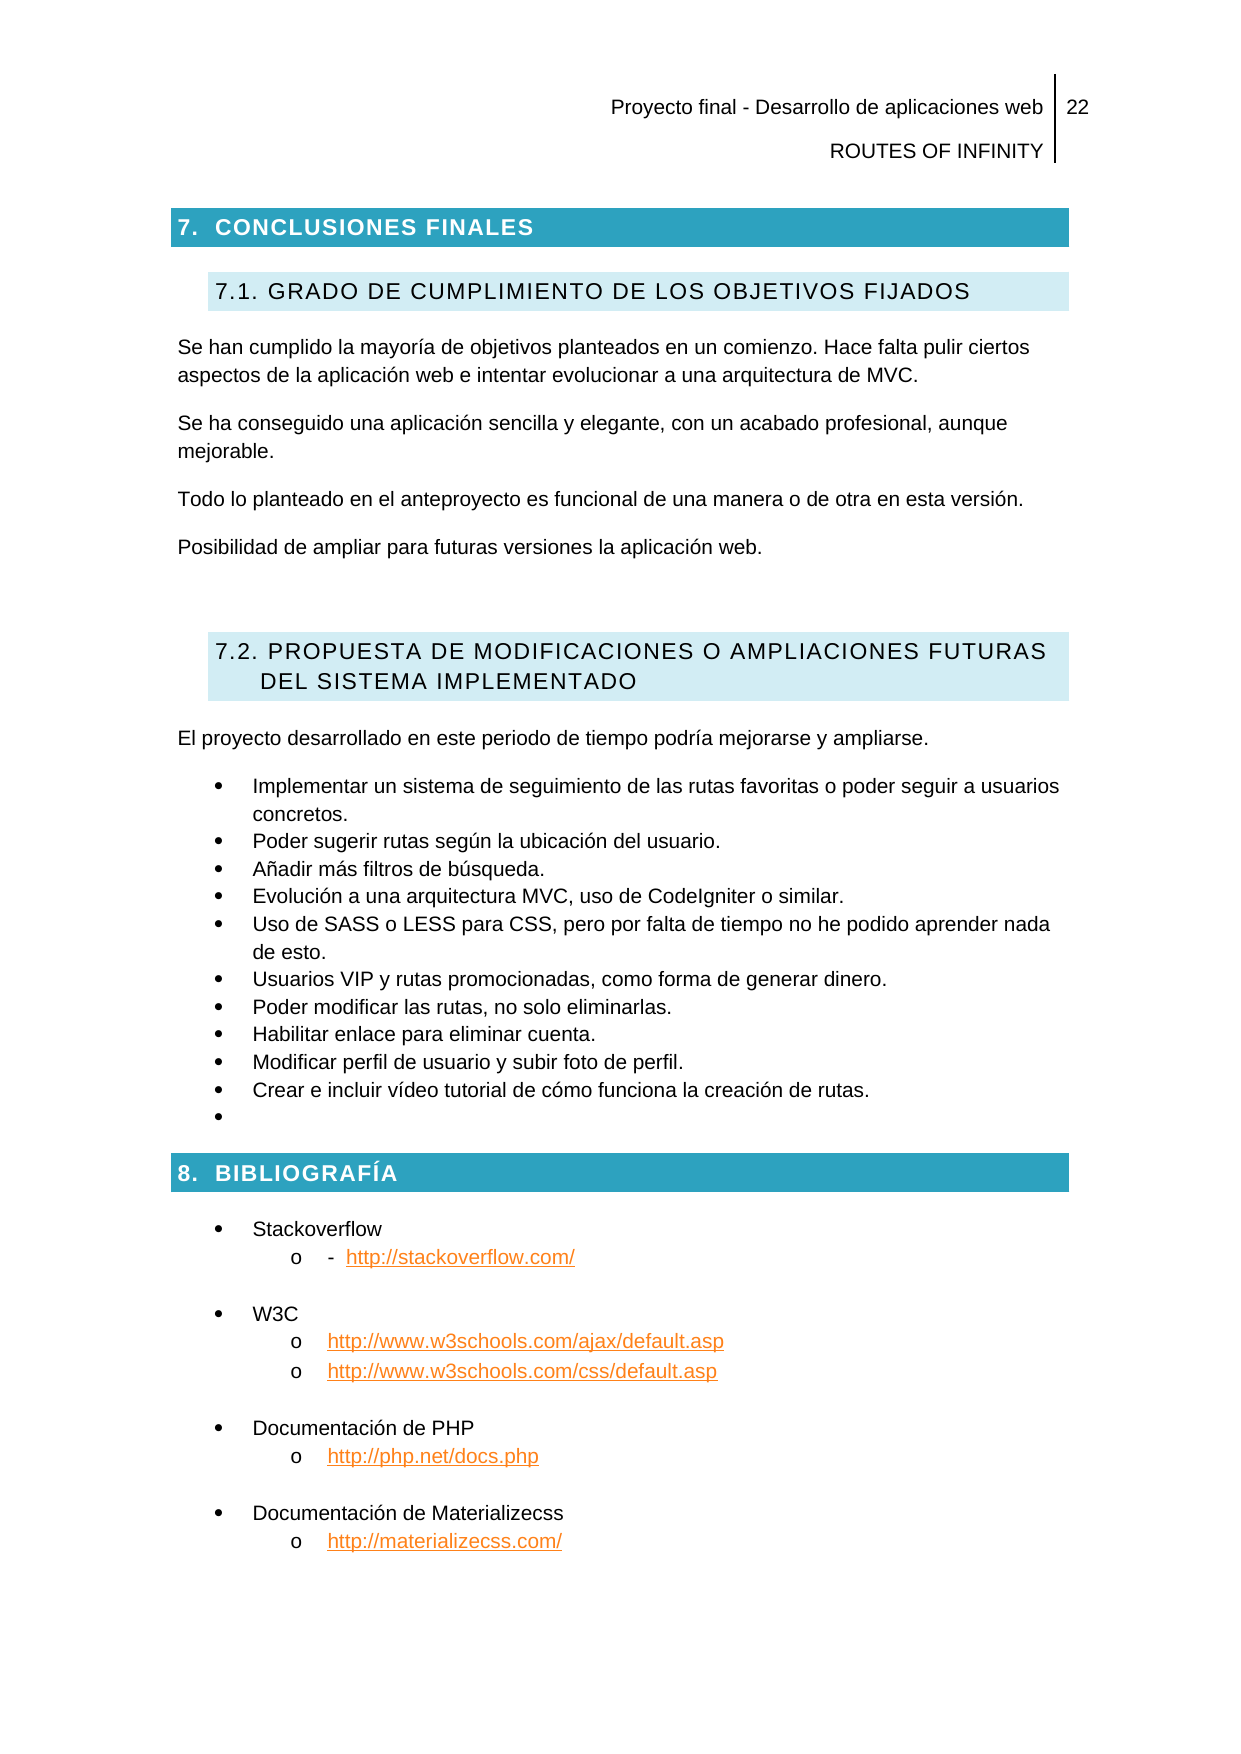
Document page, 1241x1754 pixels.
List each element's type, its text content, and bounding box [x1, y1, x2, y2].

list Evolución a una arquitectura MVC, uso de CodeIgniter o similar. [215, 884, 1063, 908]
list Documentación de PHP [215, 1416, 1063, 1440]
list W3C [215, 1302, 1063, 1326]
list http://www.w3schools.com/css/default.asp [290, 1359, 1063, 1385]
text Se ha conseguido una aplicación sencilla y elegante, con un acabado profesional, aunque mejorable. [177, 411, 1063, 462]
list Stackoverflow [215, 1217, 1063, 1241]
subtitle Bibliografía [177, 1160, 1063, 1186]
subtitle Conclusiones finales [177, 214, 1063, 241]
list Documentación de Materializecss [215, 1501, 1063, 1525]
list http://materializecss.com/ [290, 1529, 1063, 1554]
list - http://stackoverflow.com/ [290, 1244, 1063, 1270]
list Uso de SASS o LESS para CSS, pero por falta de tiempo no he podido aprender nada de esto. [215, 912, 1063, 963]
list Poder sugerir rutas según la ubicación del usuario. [215, 829, 1063, 853]
list http://www.w3schools.com/ajax/default.asp [290, 1329, 1063, 1355]
list Añadir más filtros de búsqueda. [215, 857, 1063, 881]
list Poder modificar las rutas, no solo eliminarlas. [215, 994, 1063, 1019]
list Implementar un sistema de seguimiento de las rutas favoritas o poder seguir a usuarios concretos. [215, 774, 1063, 826]
list http://php.net/docs.php [290, 1444, 1063, 1470]
subtitle Propuesta de modificaciones o ampliaciones futuras del sistema implementado [215, 638, 1063, 695]
list Usuarios VIP y rutas promocionadas, como forma de generar dinero. [215, 967, 1063, 991]
text Posibilidad de ampliar para futuras versiones la aplicación web. [177, 535, 1063, 559]
subtitle Grado de cumplimiento de los objetivos fijados [215, 278, 1063, 304]
text Se han cumplido la mayoría de objetivos planteados en un comienzo. Hace falta pulir ciertos aspectos de la aplicación web e intentar evolucionar a una arquitectura de MVC. [177, 335, 1063, 387]
text El proyecto desarrollado en este periodo de tiempo podría mejorarse y ampliarse. [177, 726, 1063, 749]
list Habilitar enlace para eliminar cuenta. [215, 1022, 1063, 1046]
list Crear e incluir vídeo tutorial de cómo funciona la creación de rutas. [215, 1077, 1063, 1101]
text Todo lo planteado en el anteproyecto es funcional de una manera o de otra en esta versión. [177, 487, 1063, 511]
list Modificar perfil de usuario y subir foto de perfil. [215, 1050, 1063, 1074]
